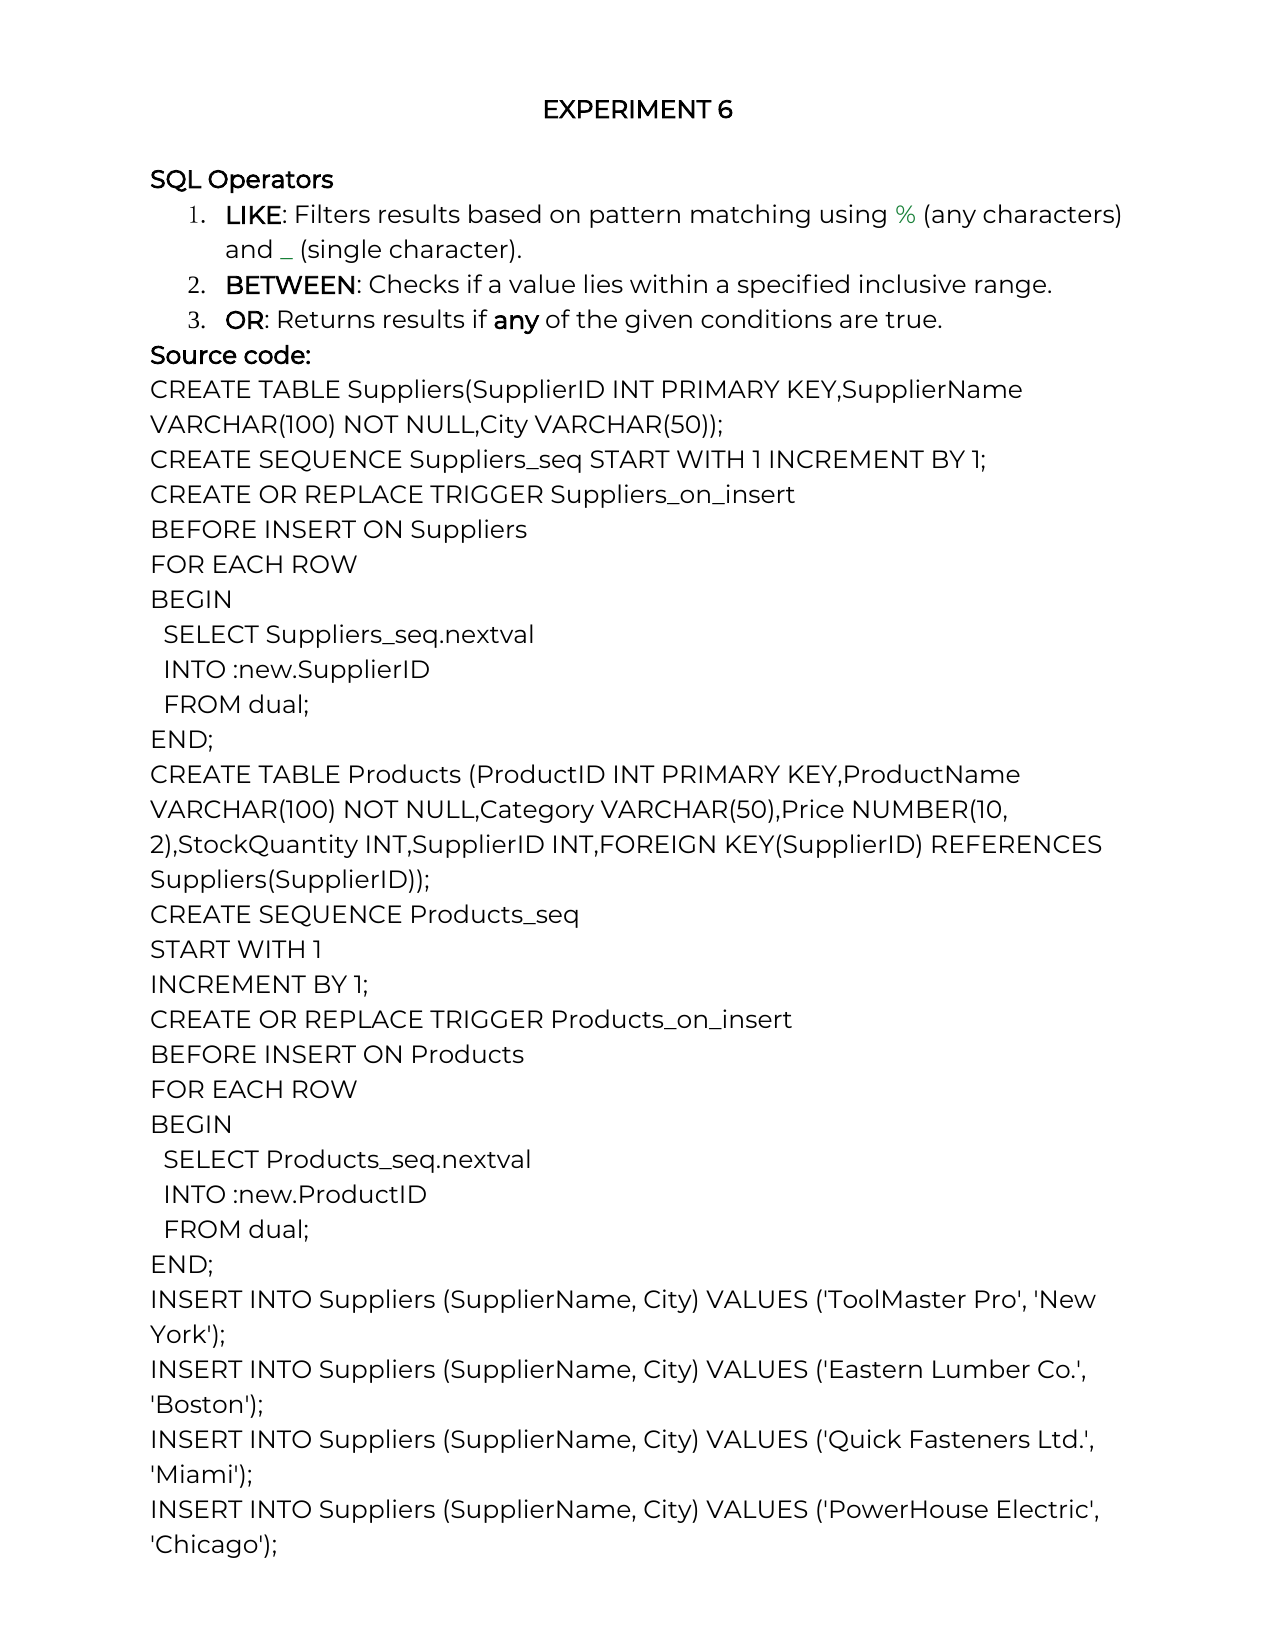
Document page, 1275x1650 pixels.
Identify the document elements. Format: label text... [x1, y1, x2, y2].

text FOR EACH ROW [150, 549, 1125, 580]
text EXPERIMENT 6 [150, 94, 1125, 124]
text FOR EACH ROW [150, 1074, 1125, 1105]
text SQL Operators [150, 164, 1125, 194]
text CREATE SEQUENCE Suppliers_seq START WITH 1 INCREMENT BY 1; [150, 444, 1125, 475]
list OR: Returns results if any of the given conditions are true. [187, 304, 1125, 335]
text BEFORE INSERT ON Products [150, 1039, 1125, 1070]
text BEGIN [150, 1109, 1125, 1140]
text INCREMENT BY 1; [150, 969, 1125, 1000]
text CREATE TABLE Products (ProductID INT PRIMARY KEY,ProductName VARCHAR(100) NOT NULL,Category VARCHAR(50),Price NUMBER(10, 2),StockQuantity INT,SupplierID INT,FOREIGN KEY(SupplierID) REFERENCES Suppliers(SupplierID)); [150, 759, 1125, 895]
text CREATE OR REPLACE TRIGGER Products_on_insert [150, 1004, 1125, 1035]
text INTO :new.SupplierID [150, 654, 1125, 685]
text BEGIN [150, 584, 1125, 615]
text BEFORE INSERT ON Suppliers [150, 514, 1125, 545]
text CREATE OR REPLACE TRIGGER Suppliers_on_insert [150, 479, 1125, 510]
text FROM dual; [150, 689, 1125, 720]
text END; [150, 1249, 1125, 1280]
text INSERT INTO Suppliers (SupplierName, City) VALUES ('Eastern Lumber Co.', 'Boston'); [150, 1354, 1125, 1420]
text Source code: [150, 339, 1125, 370]
text SELECT Suppliers_seq.nextval [150, 619, 1125, 650]
list LIKE: Filters results based on pattern matching using % (any characters) and _ (single character). [187, 199, 1125, 265]
text INSERT INTO Suppliers (SupplierName, City) VALUES ('Quick Fasteners Ltd.', 'Miami'); [150, 1424, 1125, 1490]
text CREATE SEQUENCE Products_seq [150, 899, 1125, 930]
text INTO :new.ProductID [150, 1179, 1125, 1210]
text FROM dual; [150, 1214, 1125, 1245]
text SELECT Products_seq.nextval [150, 1144, 1125, 1175]
text START WITH 1 [150, 934, 1125, 965]
text INSERT INTO Suppliers (SupplierName, City) VALUES ('ToolMaster Pro', 'New York'); [150, 1284, 1125, 1350]
text CREATE TABLE Suppliers(SupplierID INT PRIMARY KEY,SupplierName VARCHAR(100) NOT NULL,City VARCHAR(50)); [150, 374, 1125, 440]
text INSERT INTO Suppliers (SupplierName, City) VALUES ('PowerHouse Electric', 'Chicago'); [150, 1494, 1125, 1560]
text END; [150, 724, 1125, 755]
list BETWEEN: Checks if a value lies within a specified inclusive range. [187, 269, 1125, 300]
